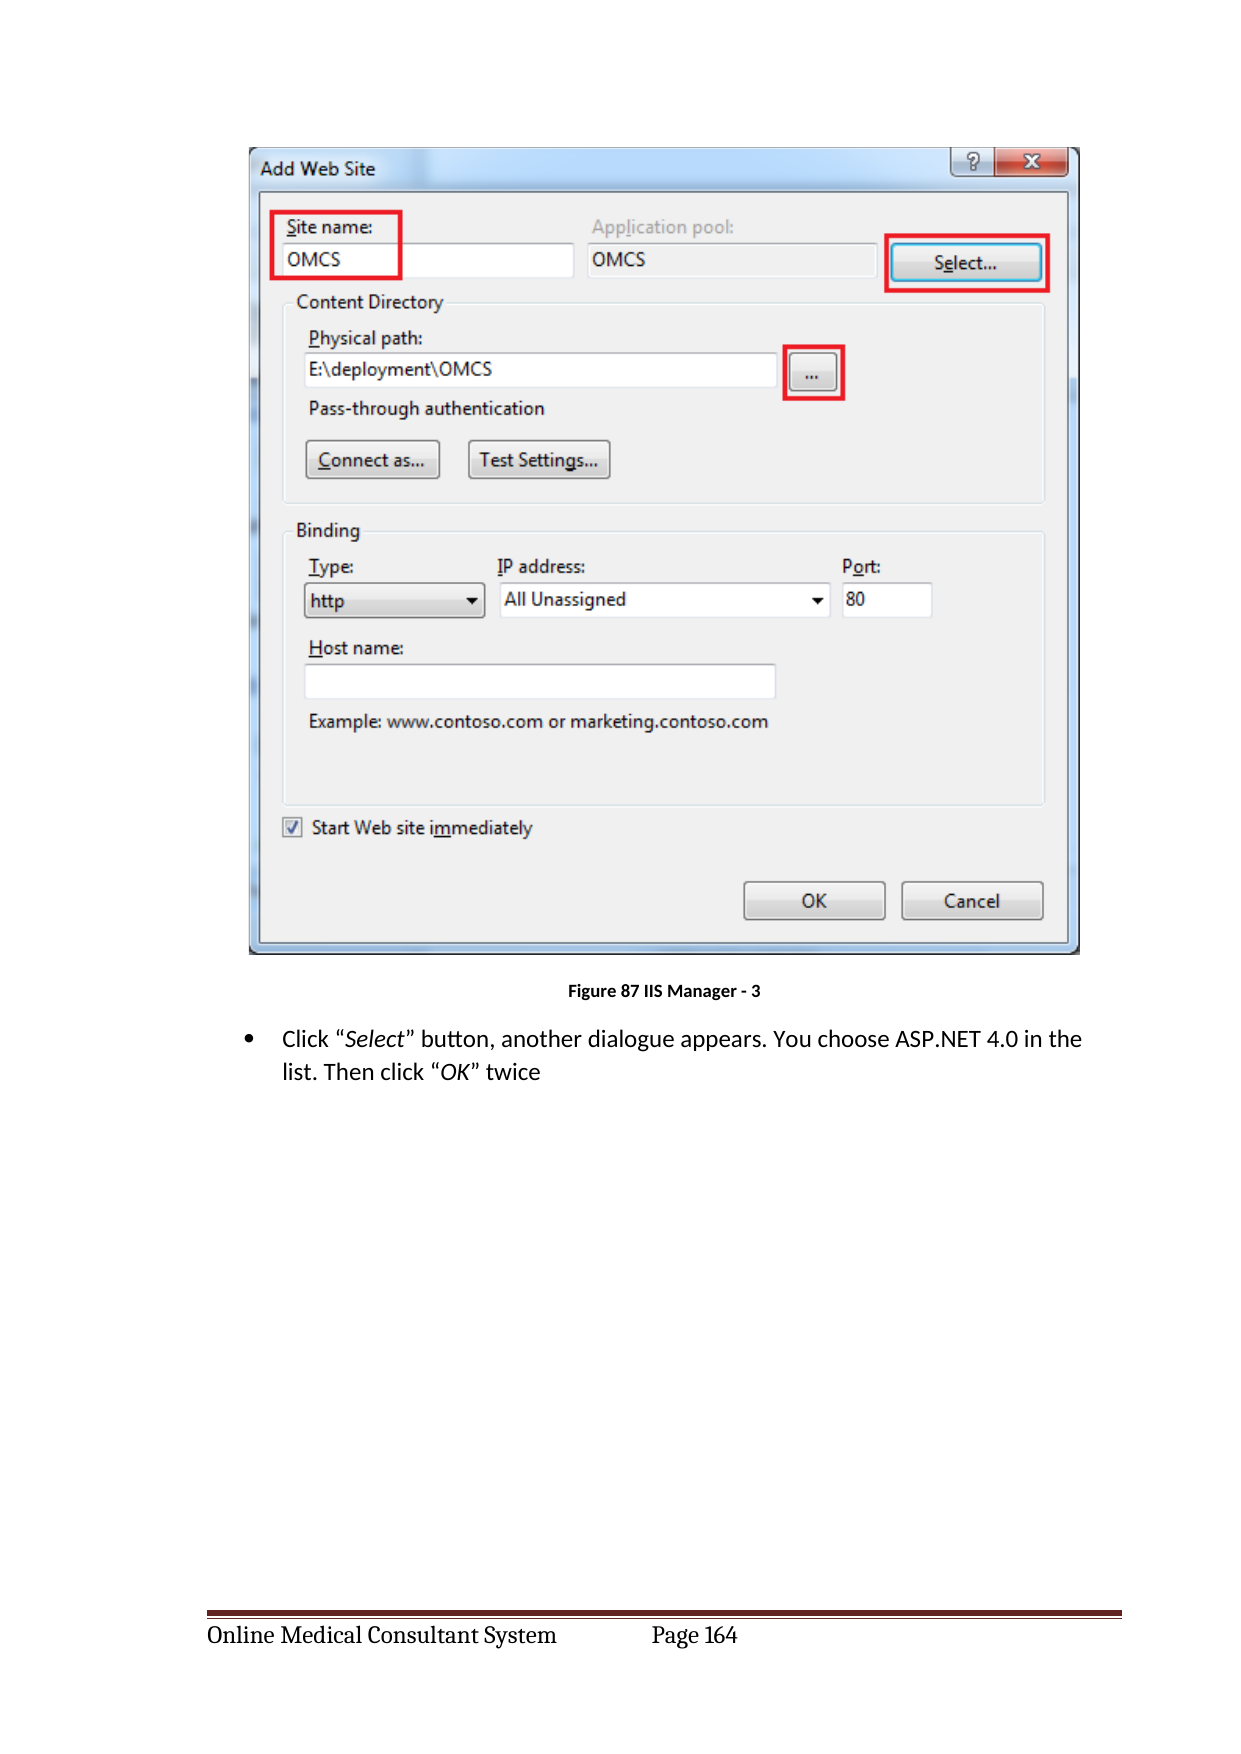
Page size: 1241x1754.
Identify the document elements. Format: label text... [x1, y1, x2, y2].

list Click “Select” button, another dialogue appears. You choose ASP.NET 4.0 in the list. Then click “OK” twice [244, 1023, 1122, 1087]
picture [248, 147, 1080, 955]
